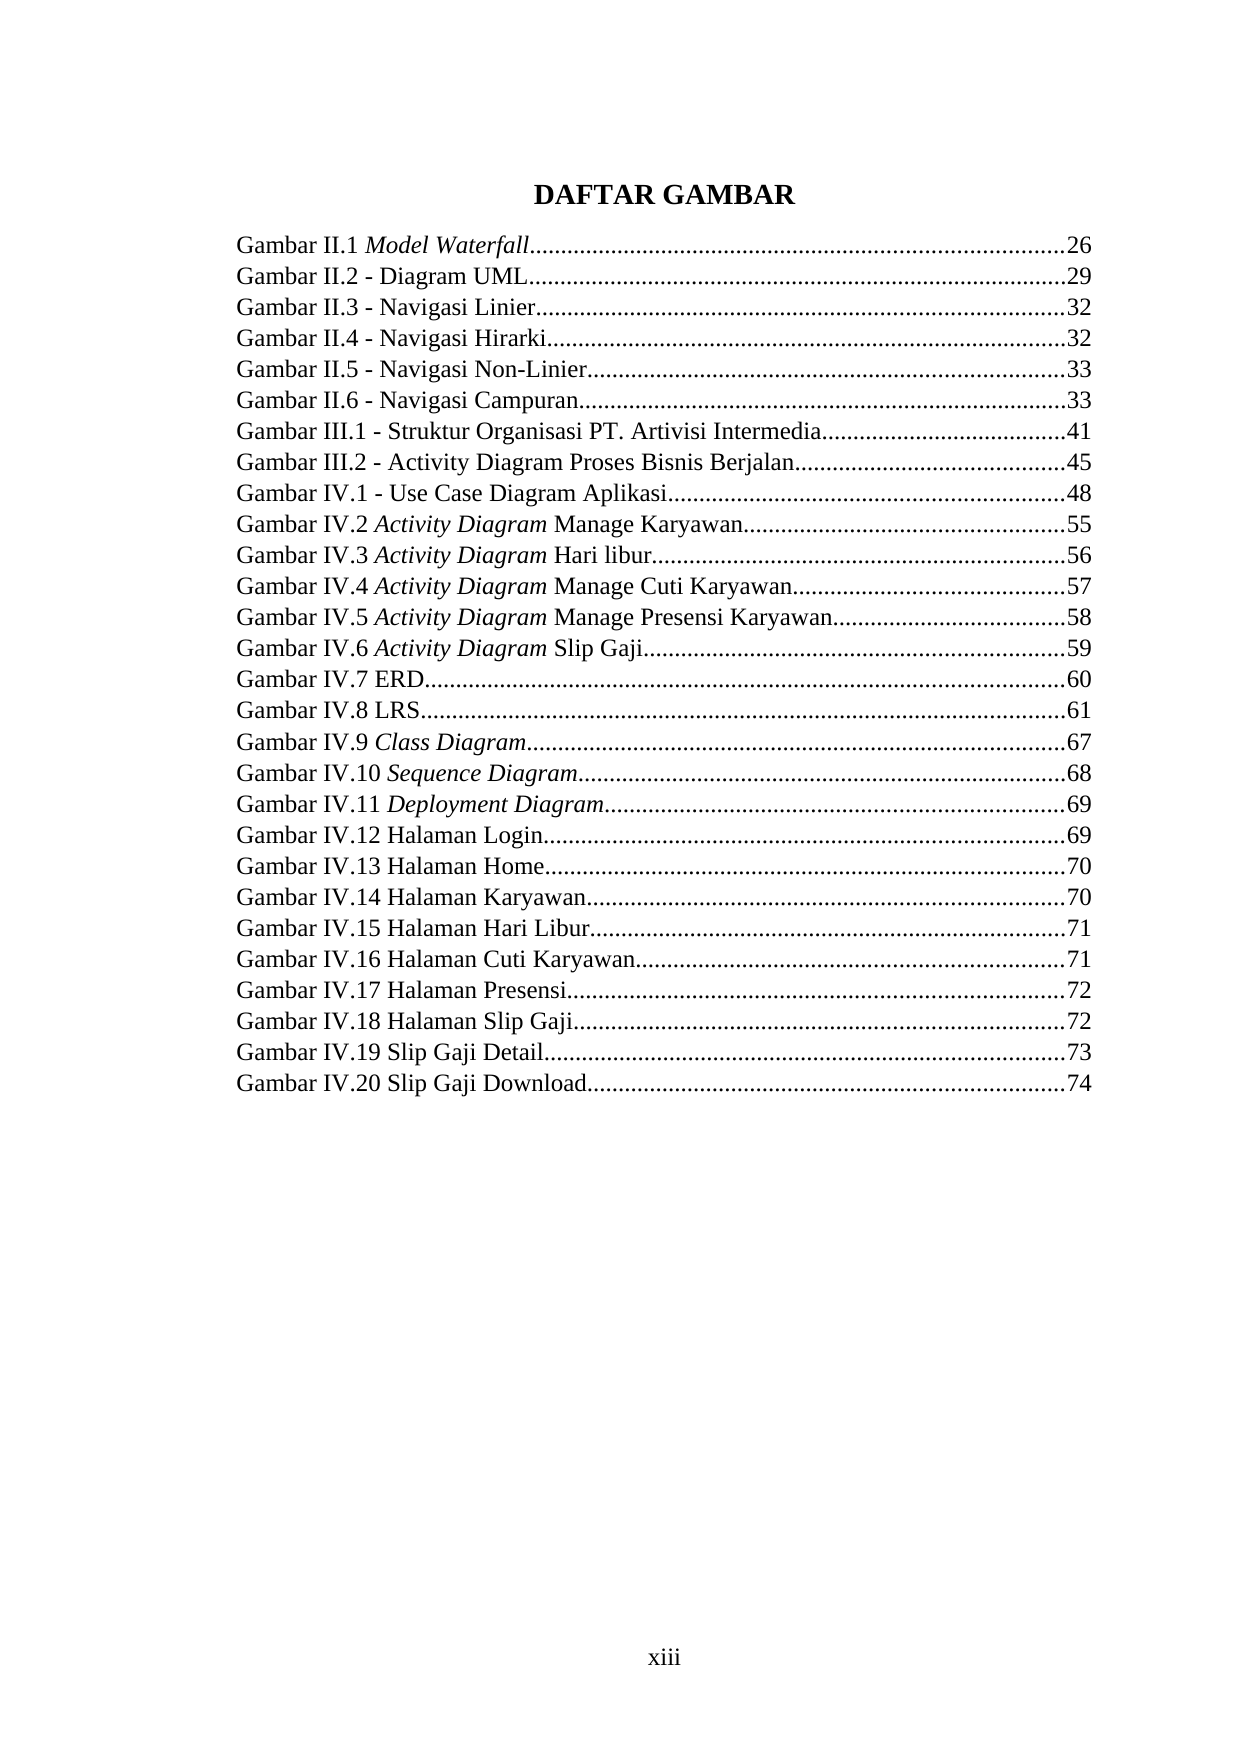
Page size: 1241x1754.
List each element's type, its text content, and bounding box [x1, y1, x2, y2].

text Gambar IV.18 Halaman Slip Gaji 72 [236, 1006, 1092, 1035]
text Gambar II.1 Model Waterfall 26 [236, 230, 1092, 259]
text Gambar IV.1 - Use Case Diagram Aplikasi 48 [236, 478, 1092, 507]
text Gambar IV.13 Halaman Home 70 [236, 851, 1092, 879]
text Gambar IV.4 Activity Diagram Manage Cuti Karyawan 57 [236, 571, 1092, 600]
text Gambar IV.20 Slip Gaji Download 74 [236, 1068, 1092, 1097]
text Gambar IV.11 Deployment Diagram 69 [236, 789, 1092, 817]
text Gambar IV.17 Halaman Presensi 72 [236, 975, 1092, 1004]
text Gambar II.3 - Navigasi Linier 32 [236, 292, 1092, 321]
text Gambar IV.16 Halaman Cuti Karyawan 71 [236, 944, 1092, 973]
text Gambar III.2 - Activity Diagram Proses Bisnis Berjalan 45 [236, 447, 1092, 476]
text Gambar IV.14 Halaman Karyawan 70 [236, 882, 1092, 911]
text Gambar IV.10 Sequence Diagram 68 [236, 758, 1092, 786]
text Gambar IV.15 Halaman Hari Libur 71 [236, 913, 1092, 942]
text Gambar II.2 - Diagram UML 29 [236, 261, 1092, 290]
text Gambar II.4 - Navigasi Hirarki 32 [236, 323, 1092, 352]
text Gambar IV.19 Slip Gaji Detail 73 [236, 1037, 1092, 1066]
text Gambar IV.12 Halaman Login 69 [236, 820, 1092, 848]
text Gambar II.6 - Navigasi Campuran 33 [236, 385, 1092, 414]
text Gambar II.5 - Navigasi Non-Linier 33 [236, 354, 1092, 383]
text Gambar IV.7 ERD 60 [236, 664, 1092, 693]
text Gambar IV.6 Activity Diagram Slip Gaji 59 [236, 633, 1092, 662]
text Gambar IV.9 Class Diagram 67 [236, 727, 1092, 755]
text Gambar IV.2 Activity Diagram Manage Karyawan 55 [236, 509, 1092, 538]
text Gambar IV.3 Activity Diagram Hari libur 56 [236, 540, 1092, 569]
text Gambar III.1 - Struktur Organisasi PT. Artivisi Intermedia 41 [236, 416, 1092, 445]
text Gambar IV.5 Activity Diagram Manage Presensi Karyawan 58 [236, 602, 1092, 631]
text Gambar IV.8 LRS 61 [236, 696, 1092, 724]
subtitle DAFTAR GAMBAR [236, 177, 1092, 211]
